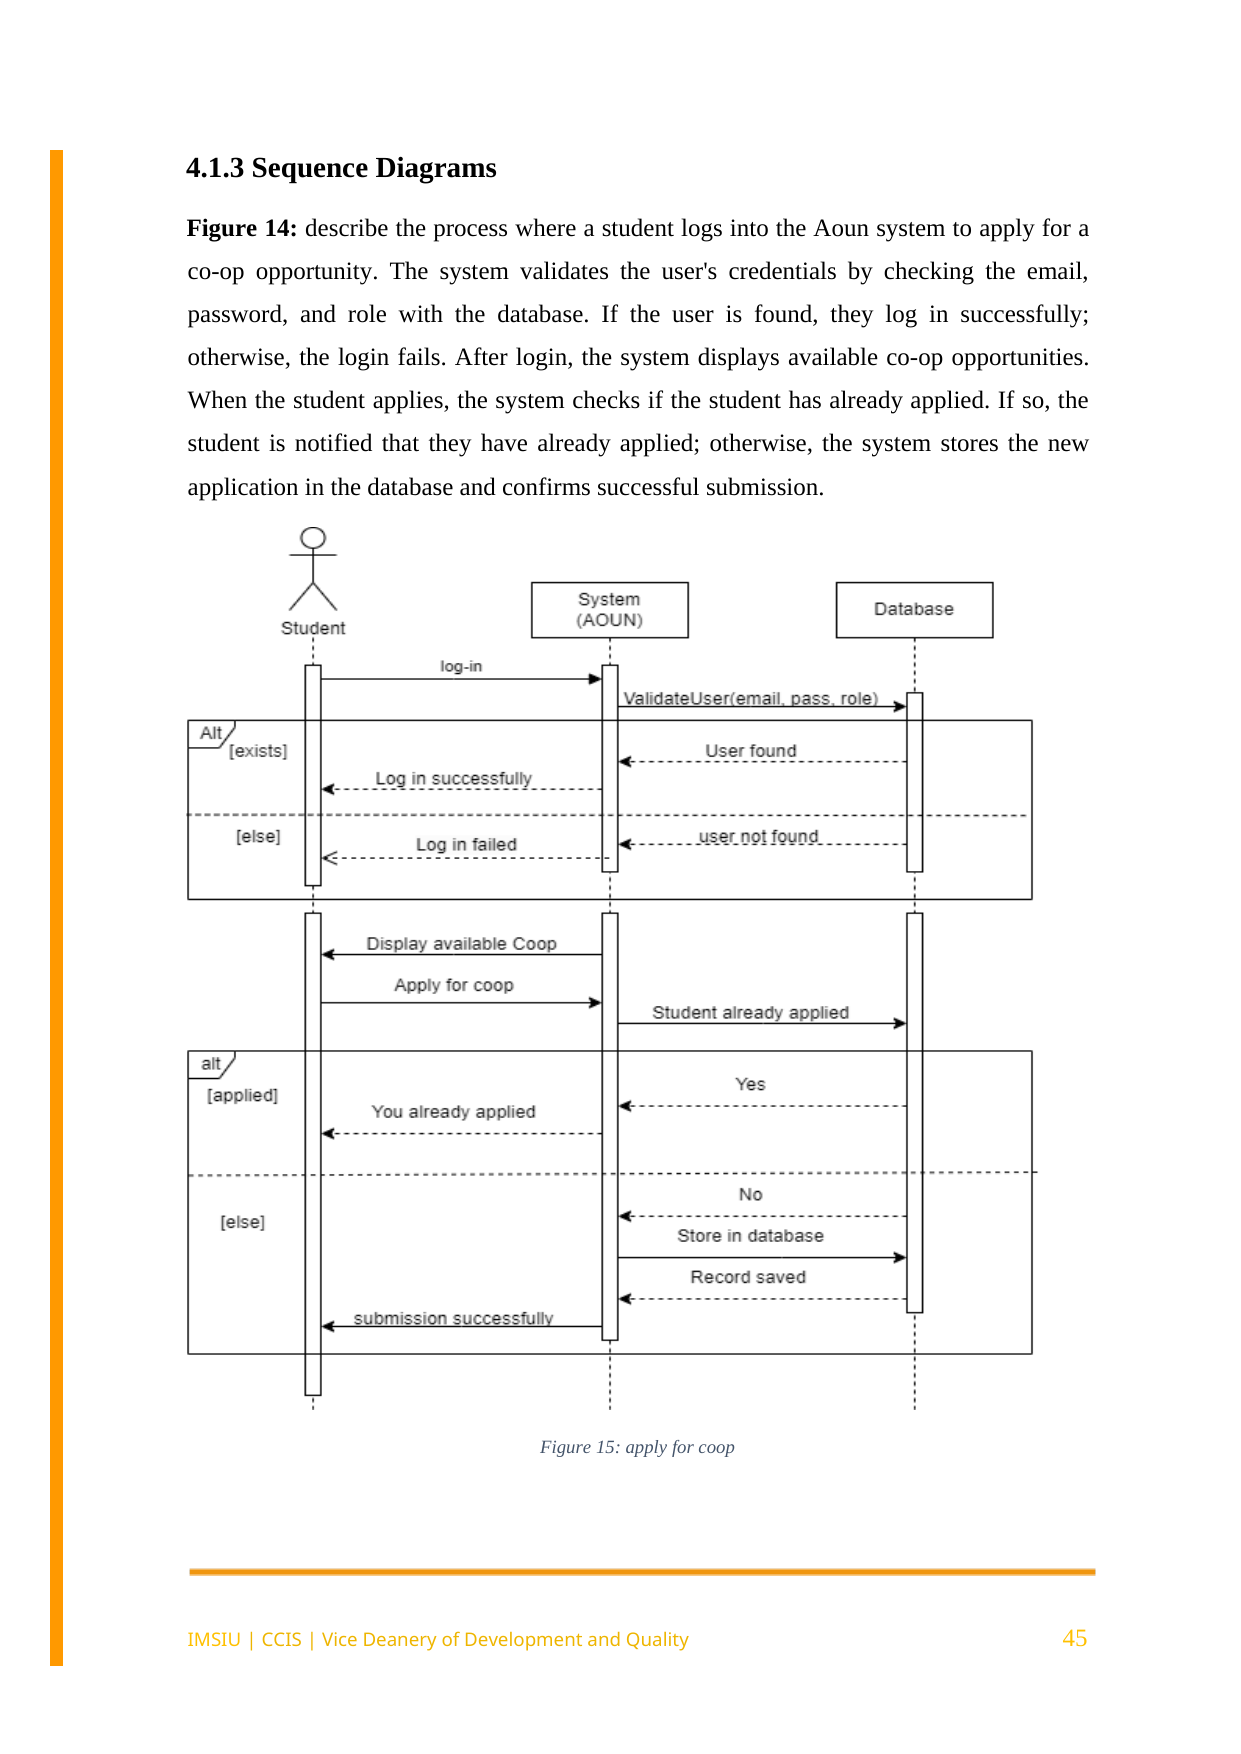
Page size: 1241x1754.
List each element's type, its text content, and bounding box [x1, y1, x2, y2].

picture [187, 1567, 1100, 1576]
picture [186, 527, 1044, 1410]
text Figure 14: describe the process where a student logs into the Aoun system to apply for a co-op opportunity. The system validates the user's credentials by checking the email, password, and role with the database. If the user is found, they log in successfully; otherwise, the login fails. After login, the system displays available co-op opportunities. When the student applies, the system checks if the student has already applied. If so, the student is notified that they have already applied; otherwise, the system stores the new application in the database and confirms successful submission. [186, 213, 1090, 500]
text Figure 15: apply for coop [186, 1436, 1090, 1458]
subtitle 4.1.3 Sequence Diagrams [186, 150, 1092, 183]
